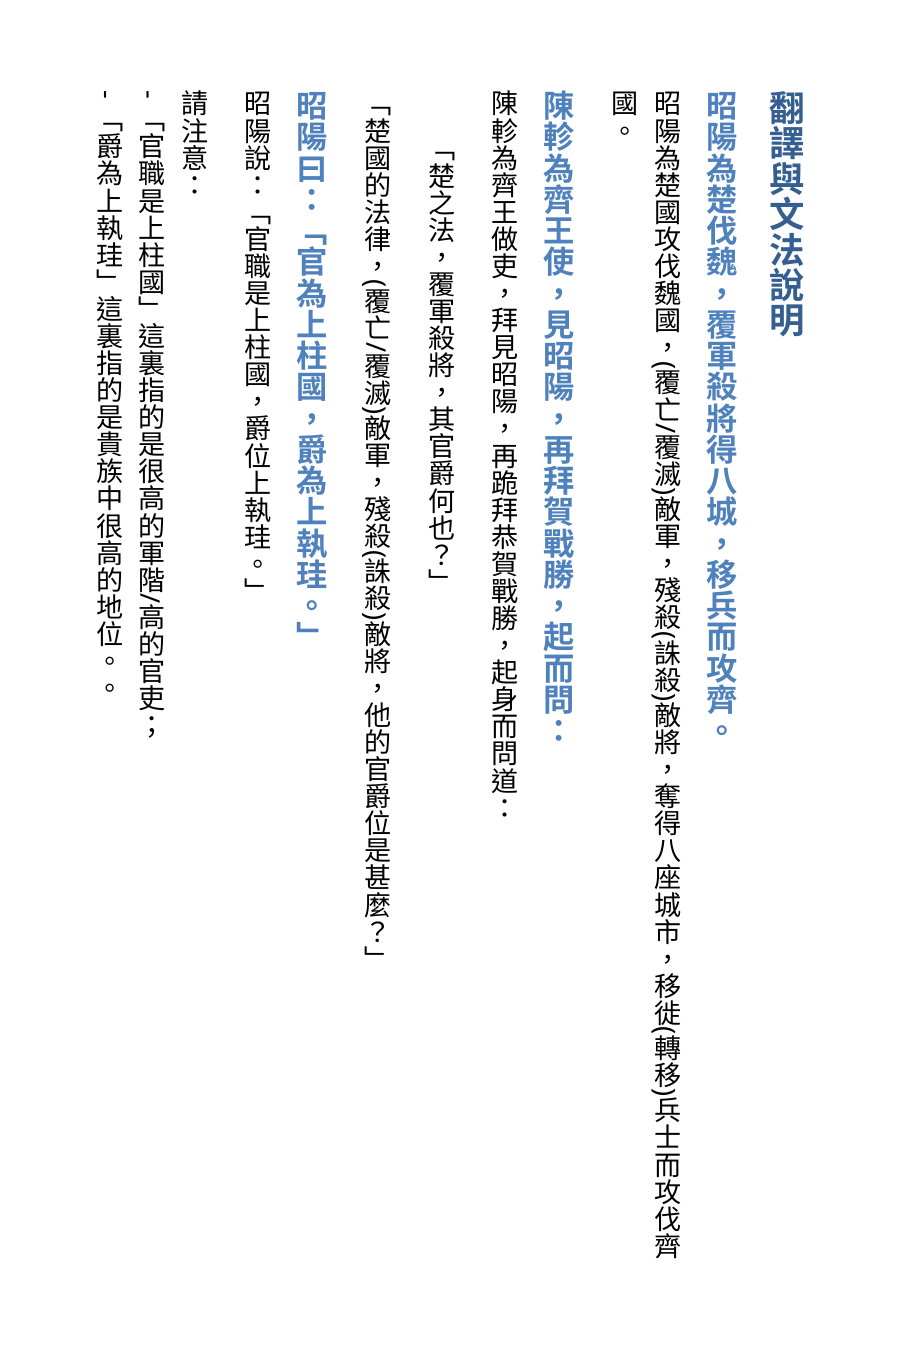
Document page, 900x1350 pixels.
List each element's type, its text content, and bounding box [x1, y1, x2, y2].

text 請注意： - 「官職是上柱國」這裏指的是很高的軍階/高的官吏； - 「爵為上執珪」這裏指的是貴族中很高的地位。。 [90, 90, 212, 1260]
subtitle 昭陽為楚伐魏，覆軍殺將得八城，移兵而攻齊。 [699, 90, 742, 1260]
subtitle 陳軫為齊王使，見昭陽，再拜賀戰勝，起而問： [537, 90, 579, 1260]
text 「楚國的法律，(覆亡/覆滅)敵軍，殘殺(誅殺)敵將，他的官爵位是甚麼？」 [358, 90, 395, 1260]
text 「楚之法，覆軍殺將，其官爵何也？」 [422, 135, 459, 1260]
text 陳軫為齊王做吏，拜見昭陽，再跪拜恭賀戰勝，起身而問道： [485, 90, 522, 1260]
subtitle 昭陽曰：「官為上柱國，爵為上執珪。」 [289, 90, 332, 1260]
text 昭陽為楚國攻伐魏國，(覆亡/覆滅)敵軍，殘殺(誅殺)敵將，奪得八座城市，移徙(轉移)兵士而攻伐齊國。 [606, 90, 685, 1260]
text 昭陽說：「官職是上柱國，爵位上執珪。」 [238, 90, 275, 1260]
subtitle 翻譯與文法說明 [762, 90, 810, 1260]
